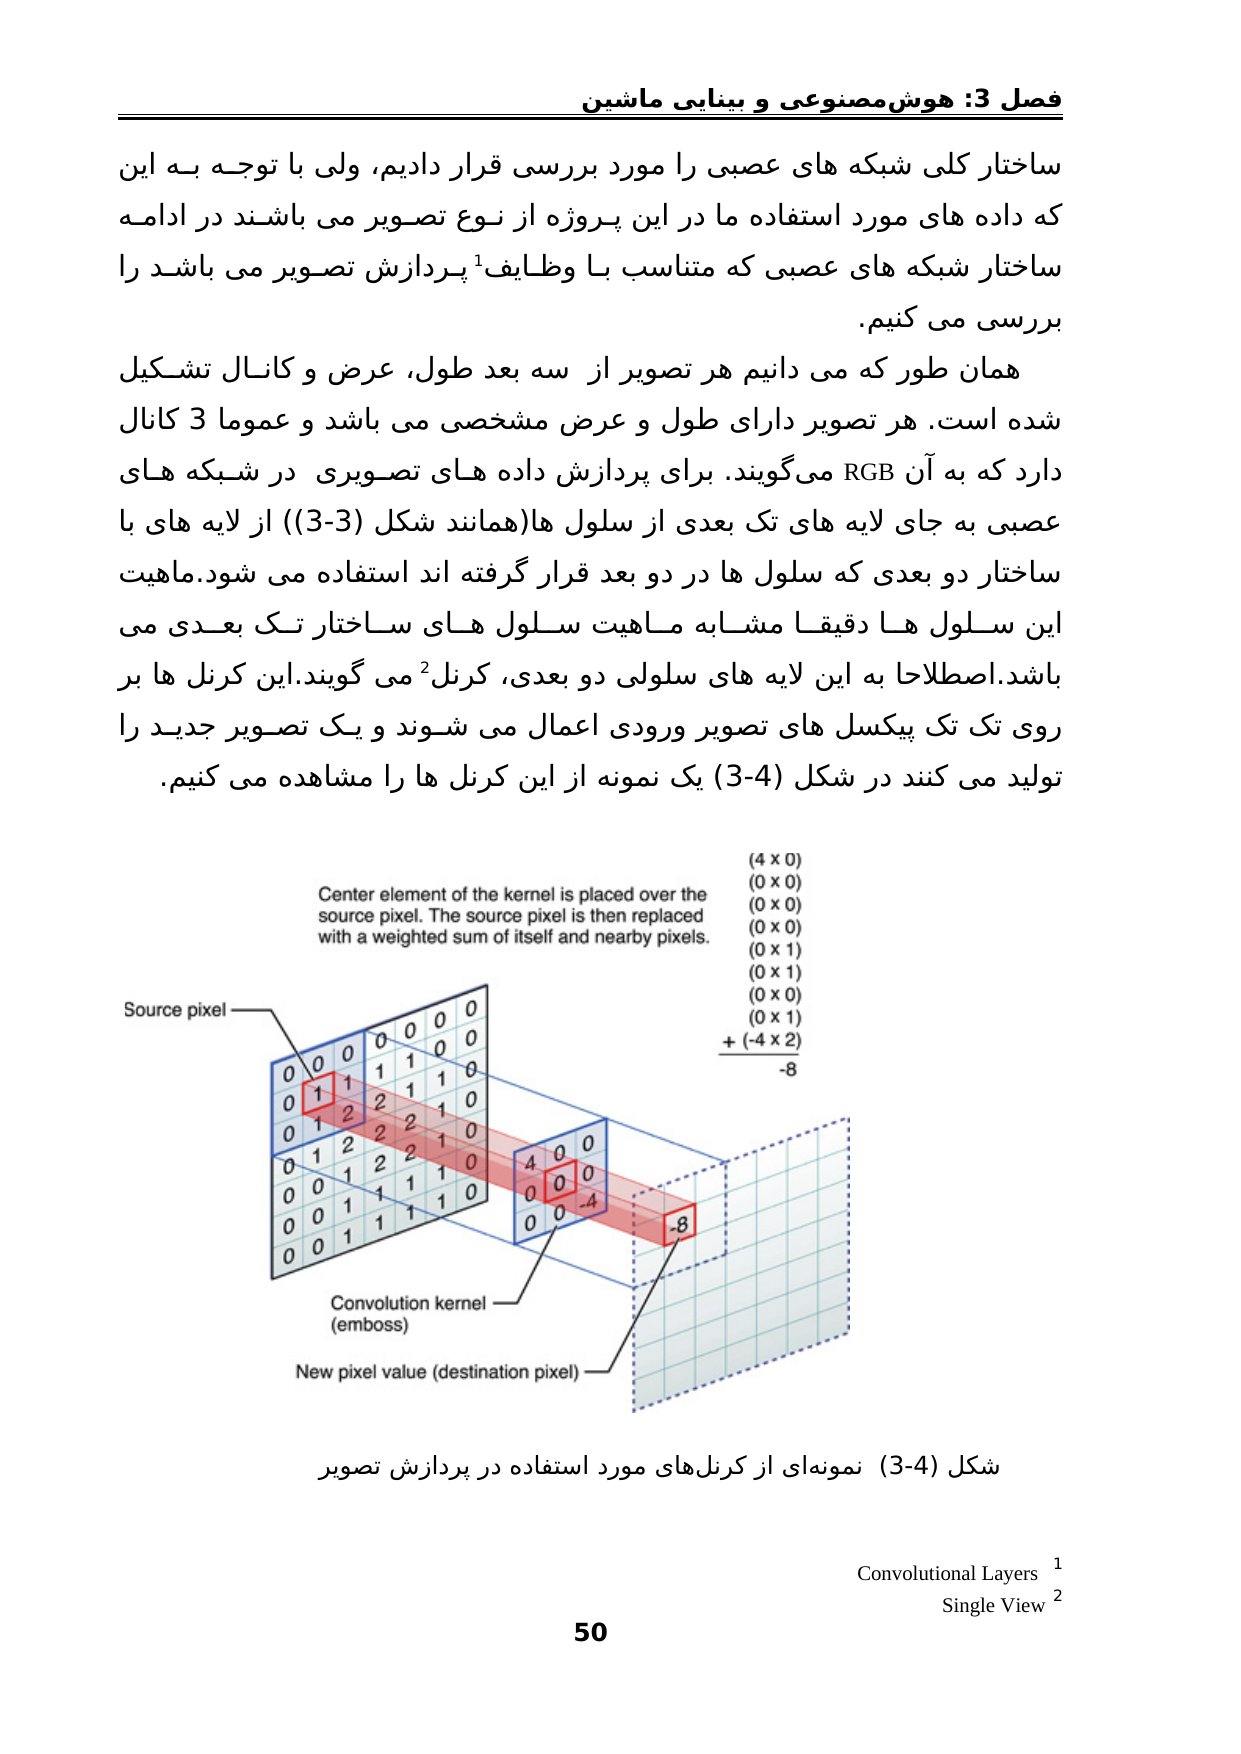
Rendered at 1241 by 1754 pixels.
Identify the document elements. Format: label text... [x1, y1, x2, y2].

picture [124, 853, 850, 1413]
text نمونه‌ای از کرنل‌های مورد استفاده در پردازش تصویر [118, 1454, 1063, 1479]
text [118, 148, 1063, 334]
text همان طور که می دانیم هر تصویر از سه بعد طول، عرض و کانال تشکیل شده است. هر تصویر دارای طول و عرض مشخصی می باشد و عموما 3 کانال دارد که به آن RGB می‌گویند. برای پردازش داده های تصویری در شبکه های عصبی به جای لایه های تک بعدی از سلول ها(همانند شکل (3-3)) از لایه های با ساختار دو بعدی که سلول ها در دو بعد قرار گرفته اند استفاده می شود.ماهیت این سلول ها دقیقا مشابه ماهیت سلول های ساختار تک بعدی می باشد.اصطلاحا به این لایه های سلولی دو بعدی، کرنل می گویند.این کرنل ها بر روی تک تک پیکسل های تصویر ورودی اعمال می شوند و یک تصویر جدید را تولید می کنند در شکل (4-3) یک نمونه از این کرنل ها را مشاهده می کنیم. [118, 351, 1063, 793]
